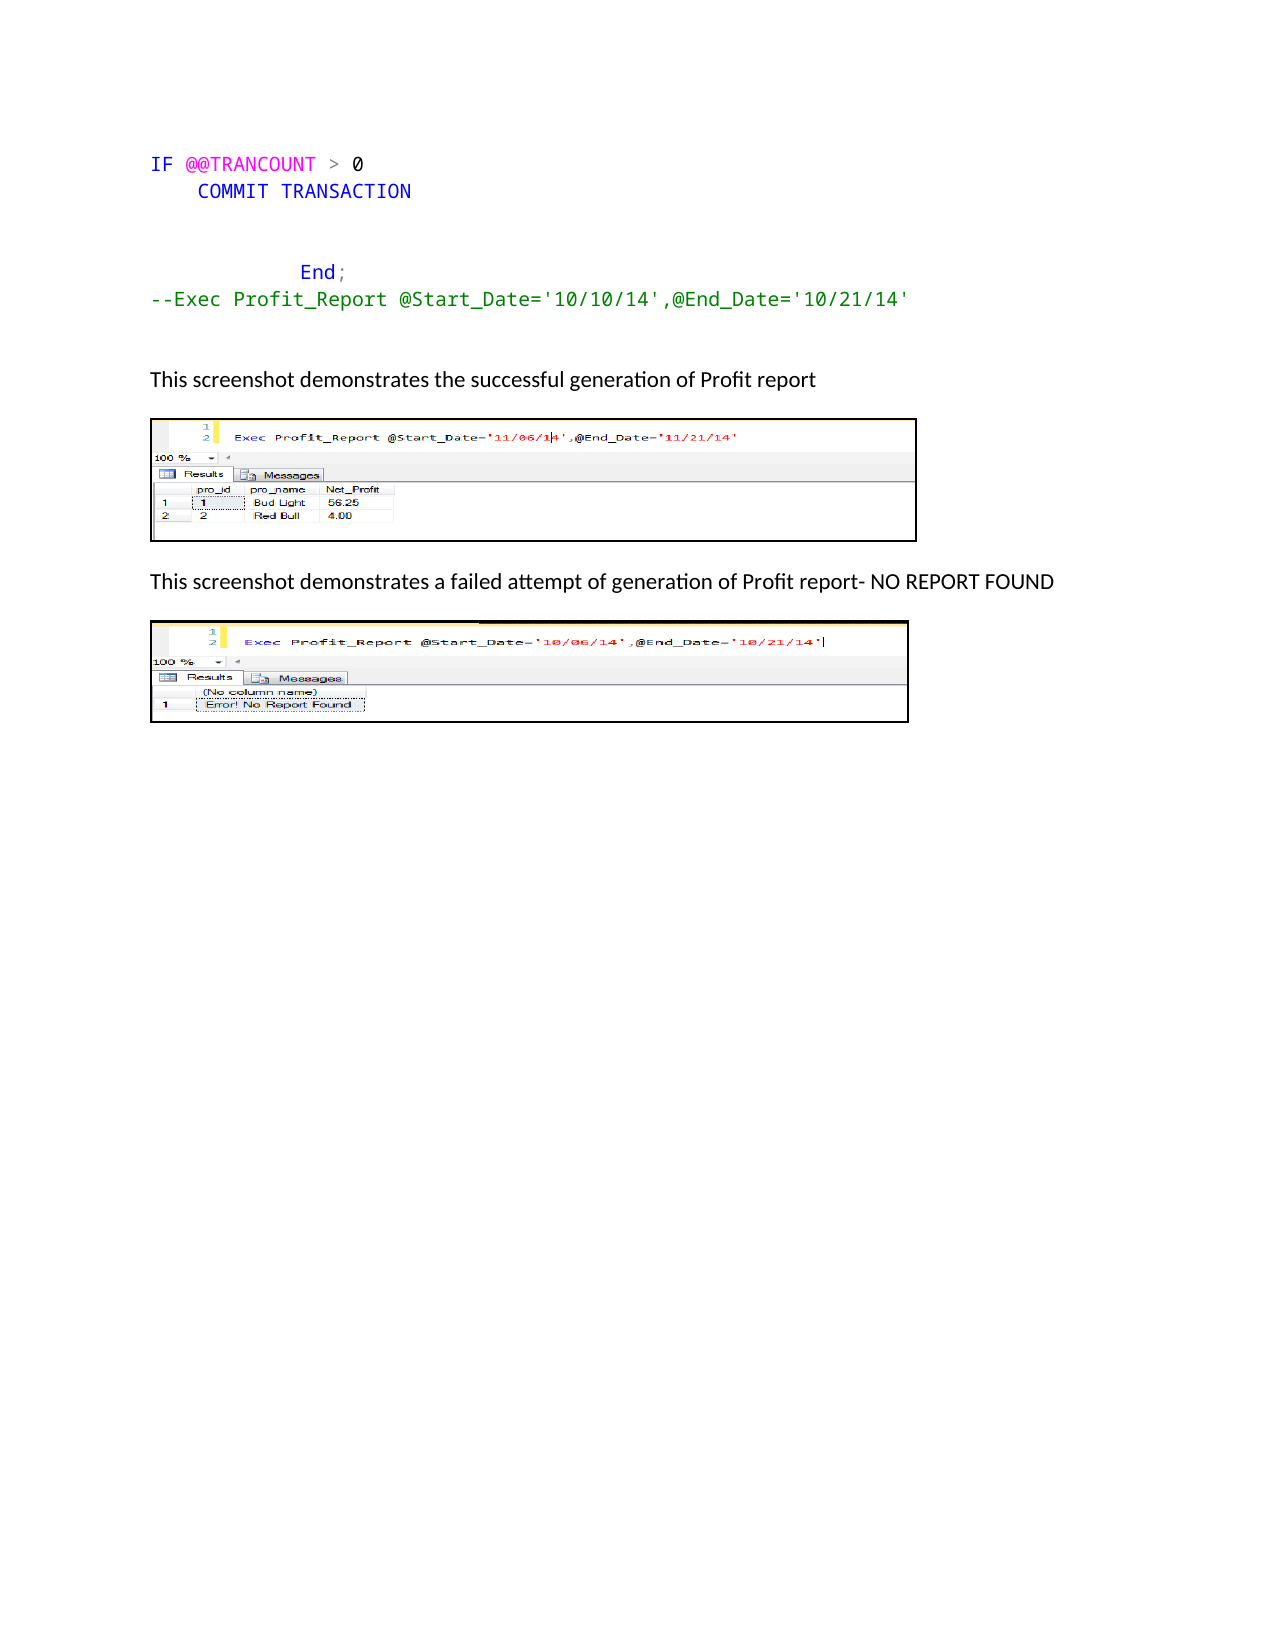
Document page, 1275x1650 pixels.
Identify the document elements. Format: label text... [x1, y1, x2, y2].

text This screenshot demonstrates a failed attempt of generation of Profit report- NO REPORT FOUND [150, 567, 1125, 595]
picture [152, 420, 915, 540]
picture [152, 623, 907, 721]
text This screenshot demonstrates the successful generation of Profit report [150, 365, 1125, 393]
text COMMIT TRANSACTION [150, 177, 1125, 204]
text IF @@TRANCOUNT > 0 [150, 150, 1125, 177]
text --Exec Profit_Report @Start_Date='10/10/14',@End_Date='10/21/14' [150, 285, 1125, 312]
text End; [150, 258, 1125, 285]
